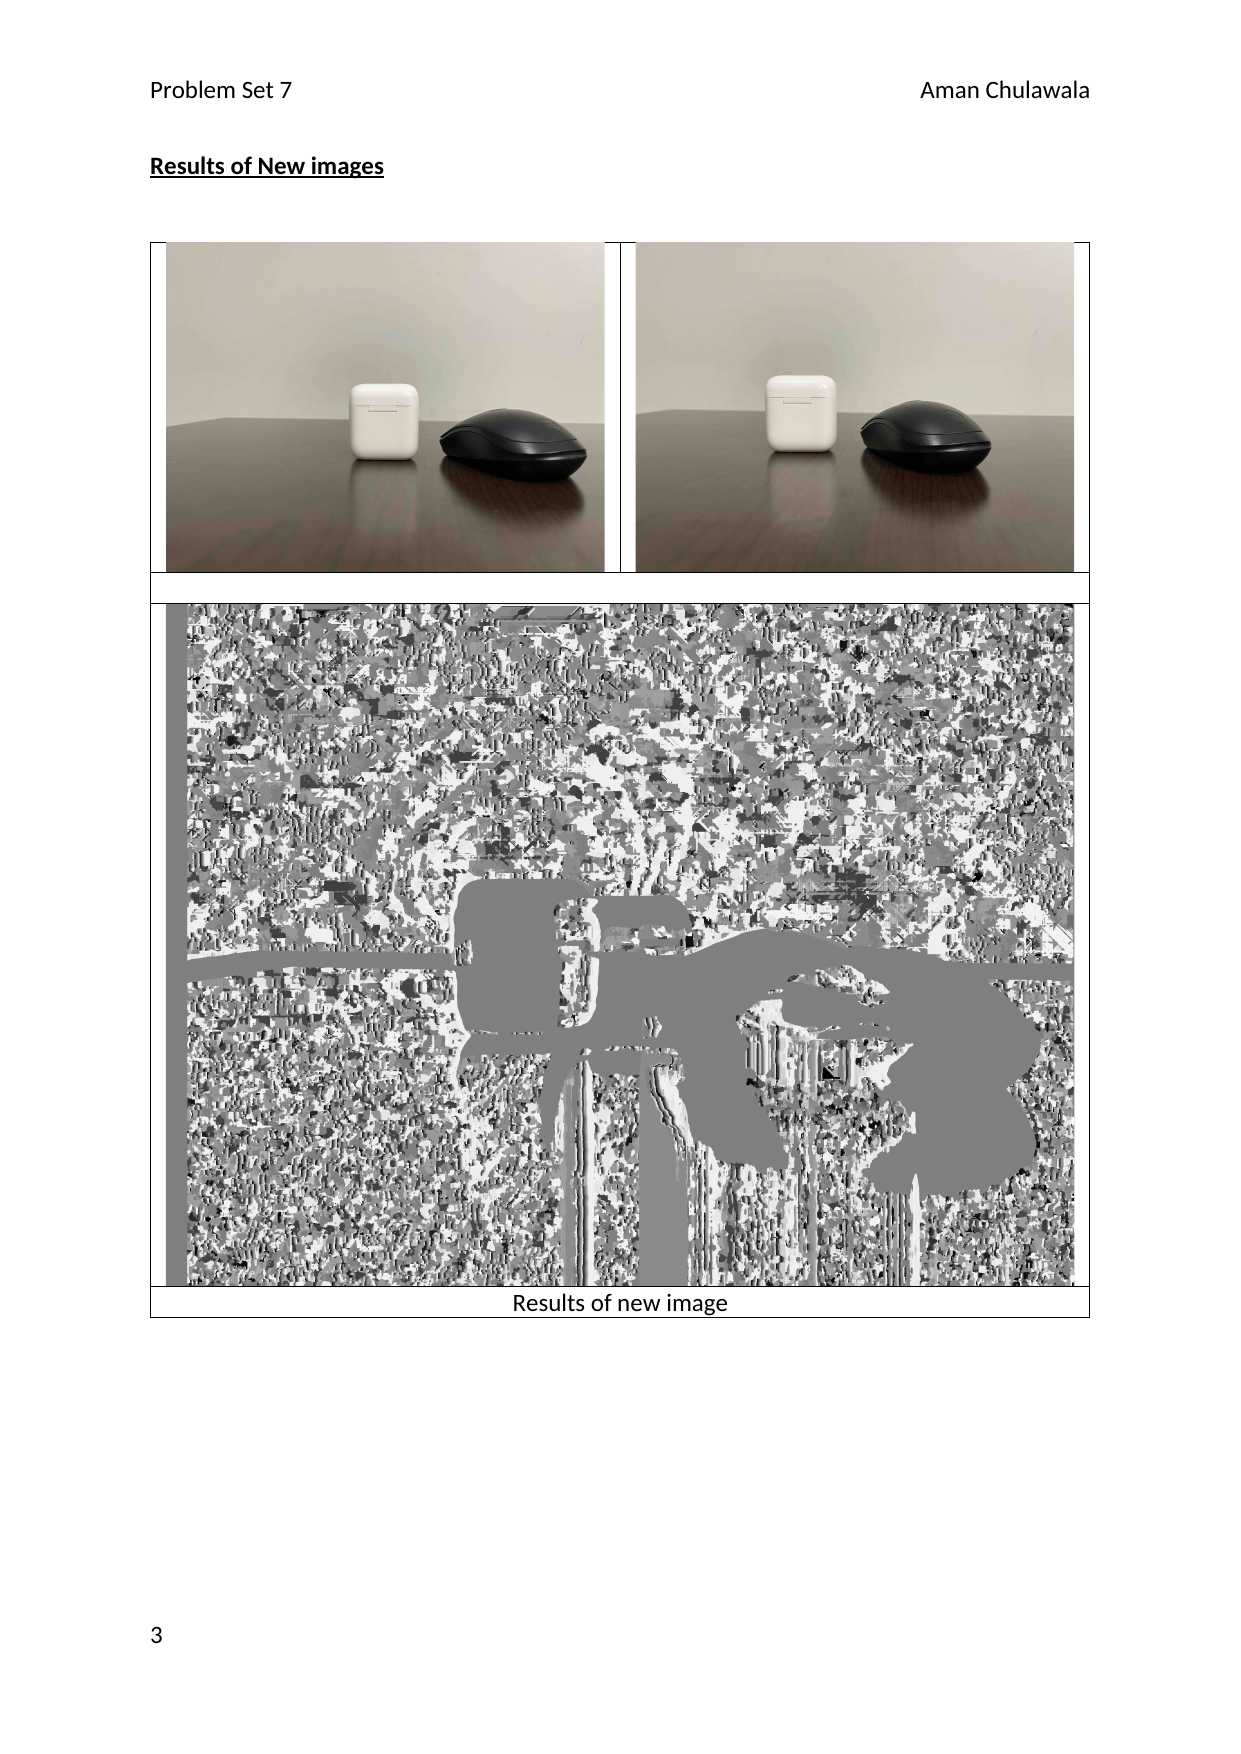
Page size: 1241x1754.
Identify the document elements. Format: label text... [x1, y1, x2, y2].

table_cell Results of new image [151, 1287, 1089, 1317]
table_cell [151, 604, 165, 1286]
picture [166, 242, 605, 572]
picture [165, 604, 1075, 1286]
table_header [151, 243, 166, 572]
table_cell [1075, 604, 1089, 1286]
table_header [621, 243, 635, 572]
table_header [605, 243, 620, 572]
table_header [1075, 243, 1089, 572]
picture [635, 242, 1075, 572]
subtitle Results of New images [150, 150, 1090, 181]
table_cell [151, 573, 1089, 603]
